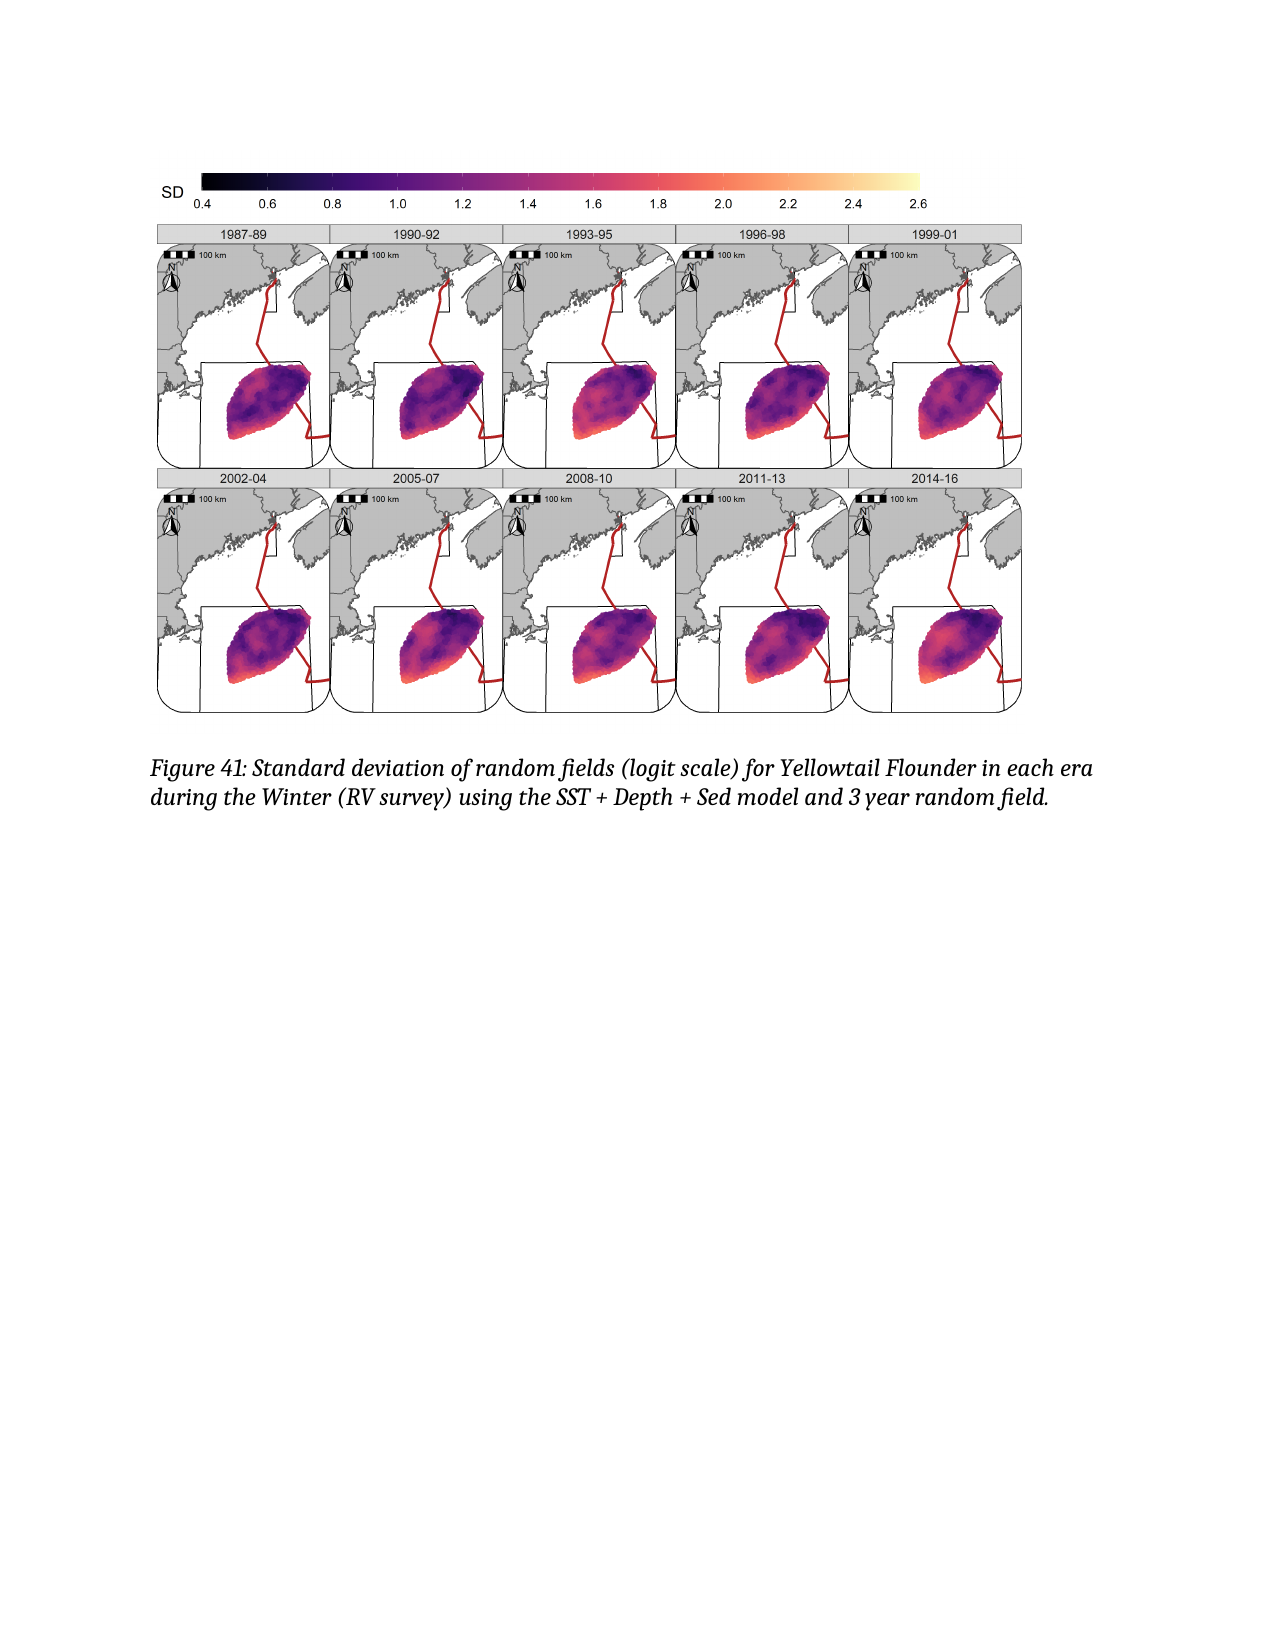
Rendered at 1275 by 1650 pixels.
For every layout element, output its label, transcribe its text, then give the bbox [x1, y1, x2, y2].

picture [150, 150, 1025, 734]
text Figure 41: Standard deviation of random fields (logit scale) for Yellowtail Flounder in each era during the Winter (RV survey) using the SST + Depth + Sed model and 3 year random field. [150, 754, 1125, 812]
